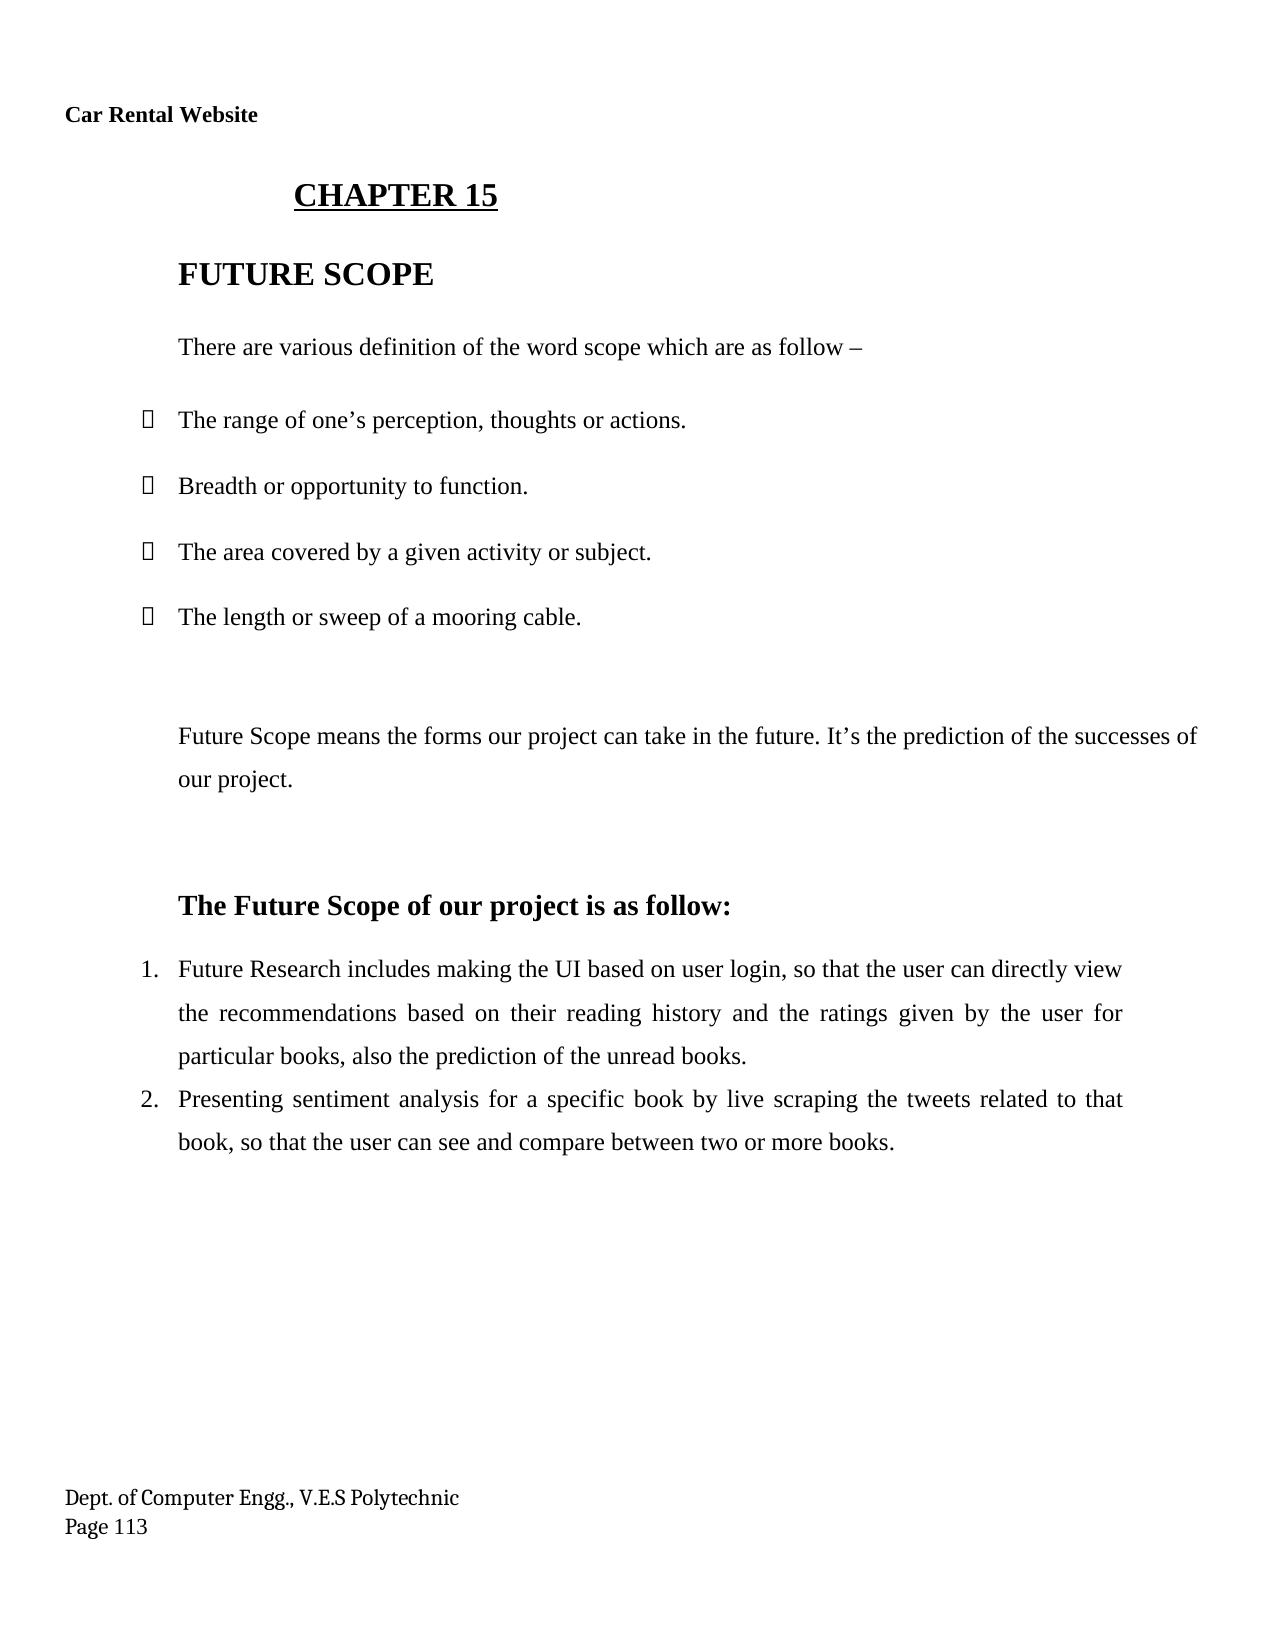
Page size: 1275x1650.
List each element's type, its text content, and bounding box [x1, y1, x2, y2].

text Future Scope means the forms our project can take in the future. It’s the prediction of the successes of our project. [178, 721, 1214, 793]
text FUTURE SCOPE [178, 254, 1214, 292]
list Future Research includes making the UI based on user login, so that the user can directly view the recommendations based on their reading history and the ratings given by the user for particular books, also the prediction of the unread books. [140, 954, 1124, 1069]
subtitle CHAPTER 15 [178, 176, 1214, 214]
list The length or sweep of a mooring cable. [140, 588, 1214, 639]
list Presenting sentiment analysis for a specific book by live scraping the tweets related to that book, so that the user can see and compare between two or more books. [140, 1084, 1125, 1156]
list The range of one’s perception, thoughts or actions. [140, 392, 1214, 443]
subtitle The Future Scope of our project is as follow: [178, 888, 1214, 921]
list The area covered by a given activity or subject. [140, 523, 1214, 574]
list Breadth or opportunity to function. [140, 457, 1214, 508]
text There are various definition of the word scope which are as follow – [178, 332, 1214, 361]
